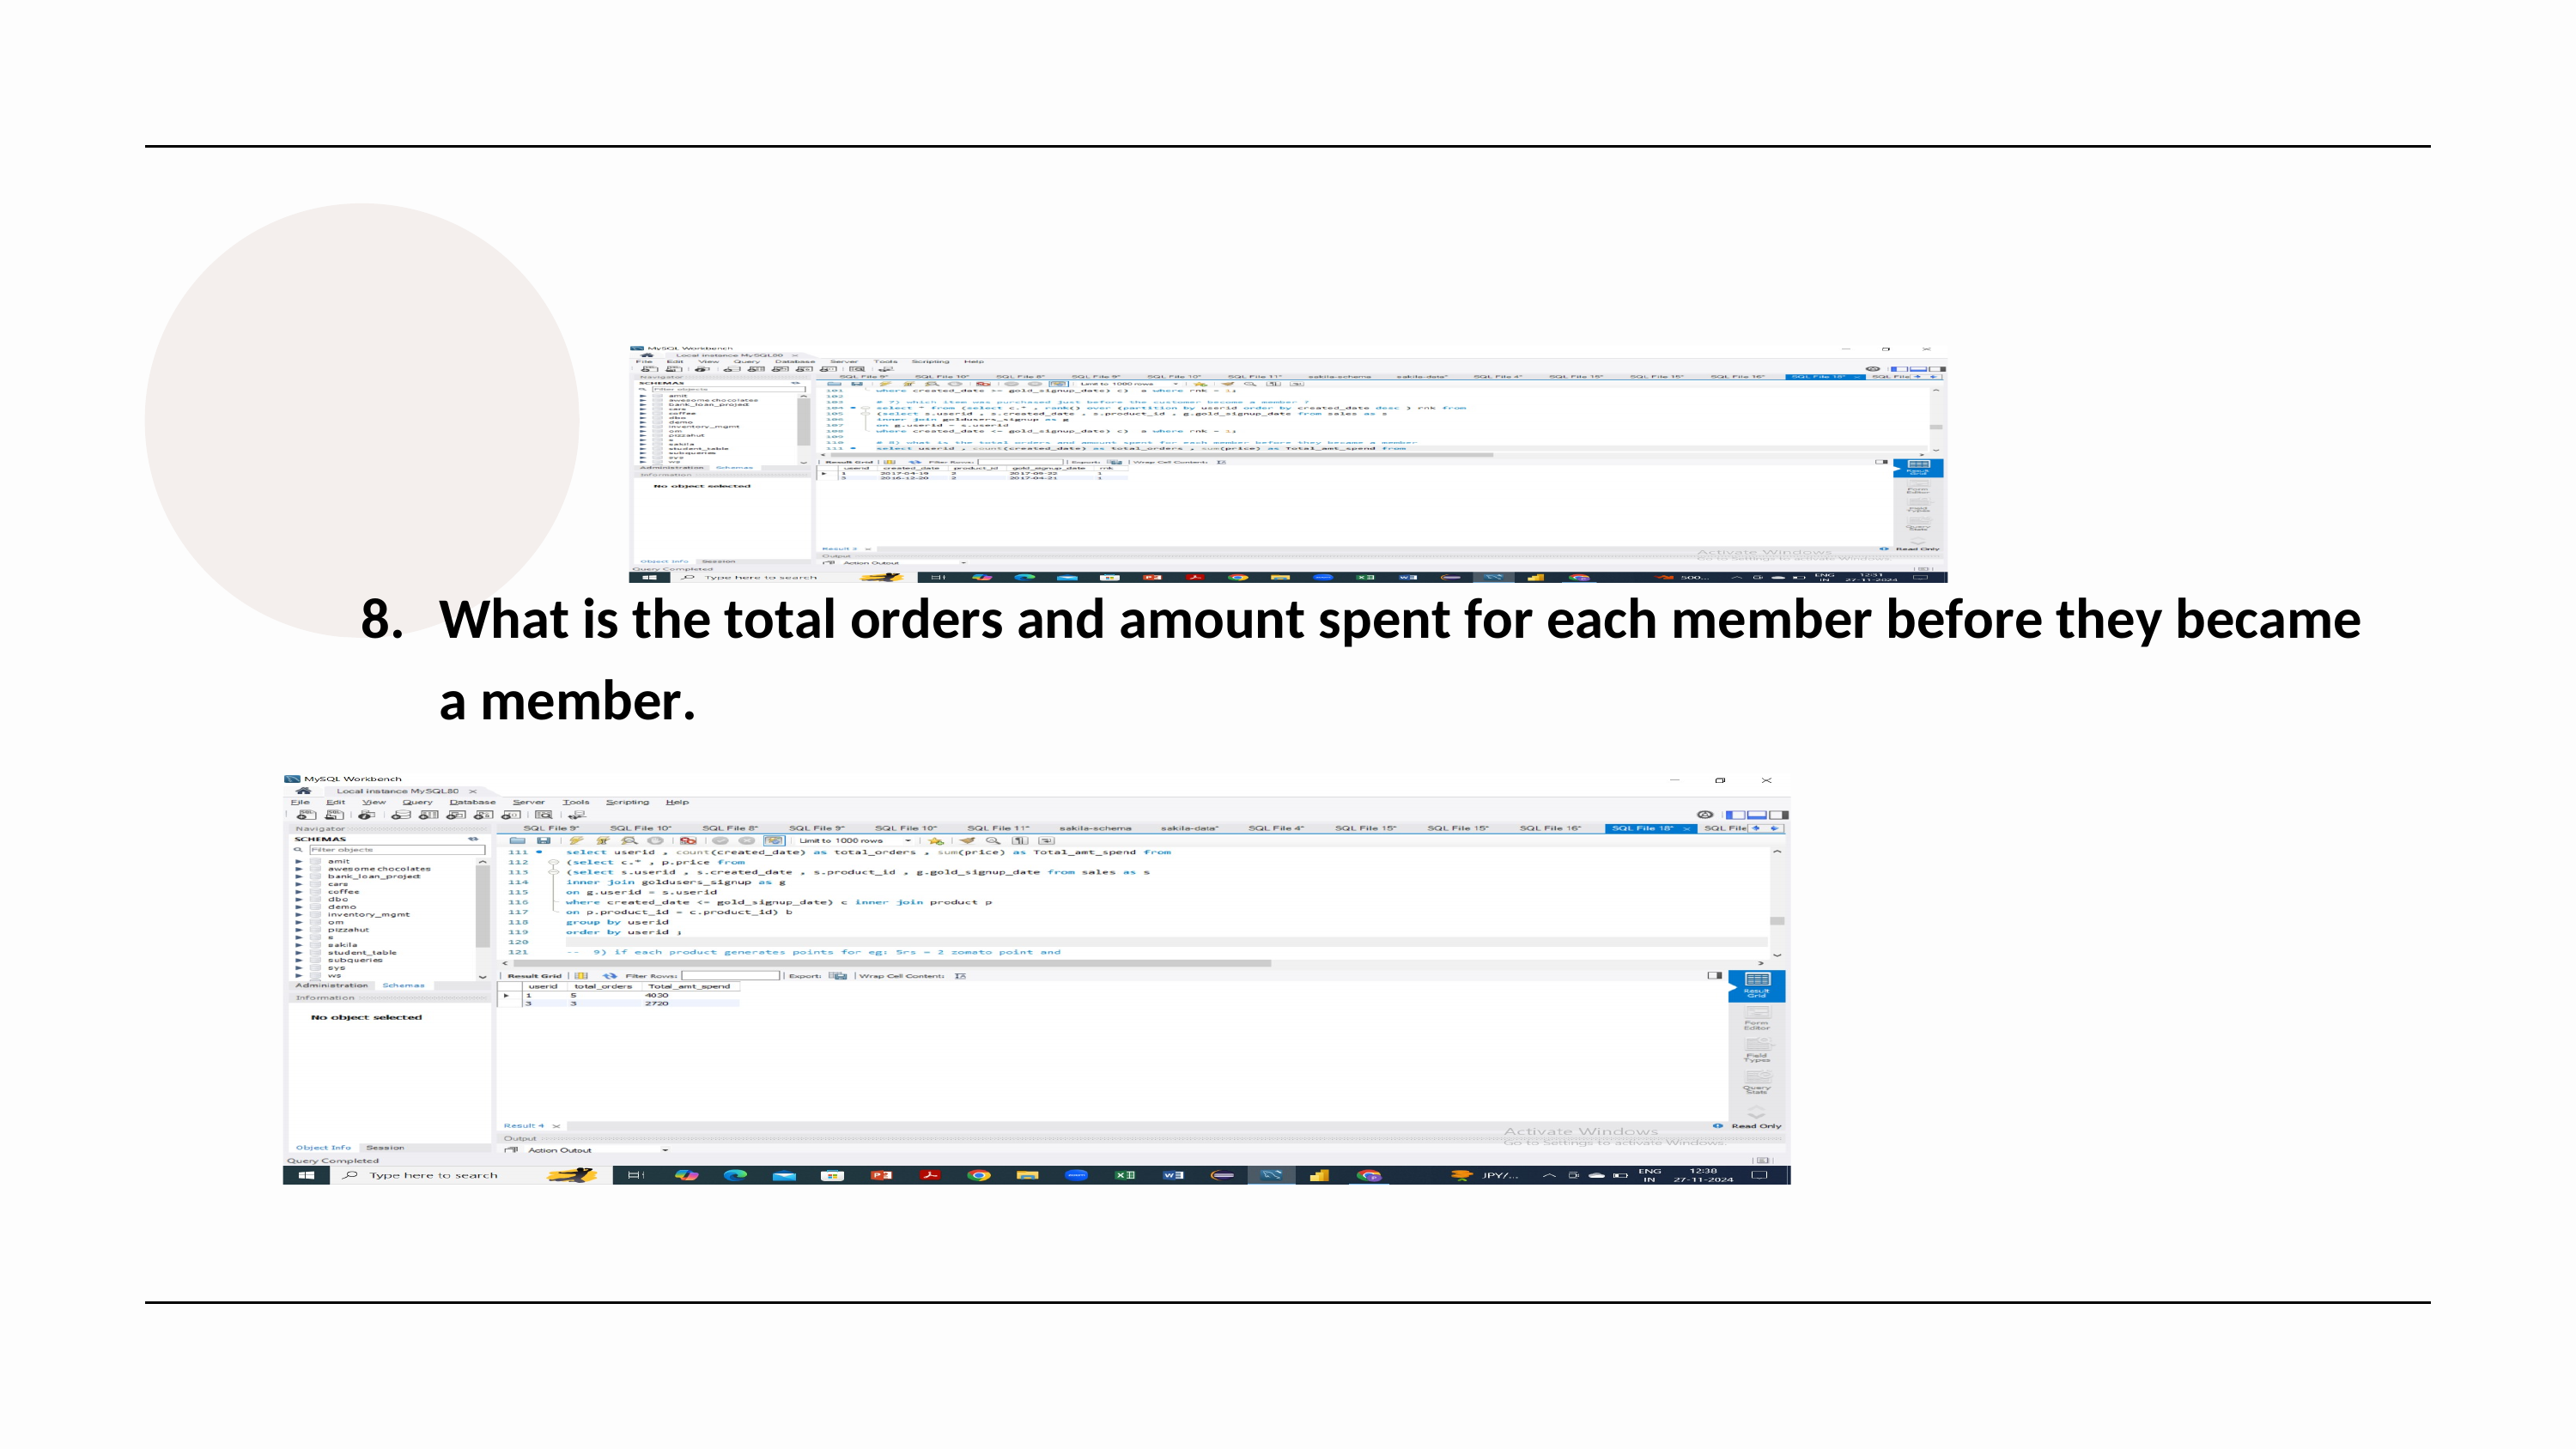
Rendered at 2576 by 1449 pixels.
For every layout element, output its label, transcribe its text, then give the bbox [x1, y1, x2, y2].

list What is the total orders and amount spent for each member before they became a member. [361, 583, 2385, 734]
picture [283, 773, 1791, 1185]
picture [629, 345, 1948, 583]
